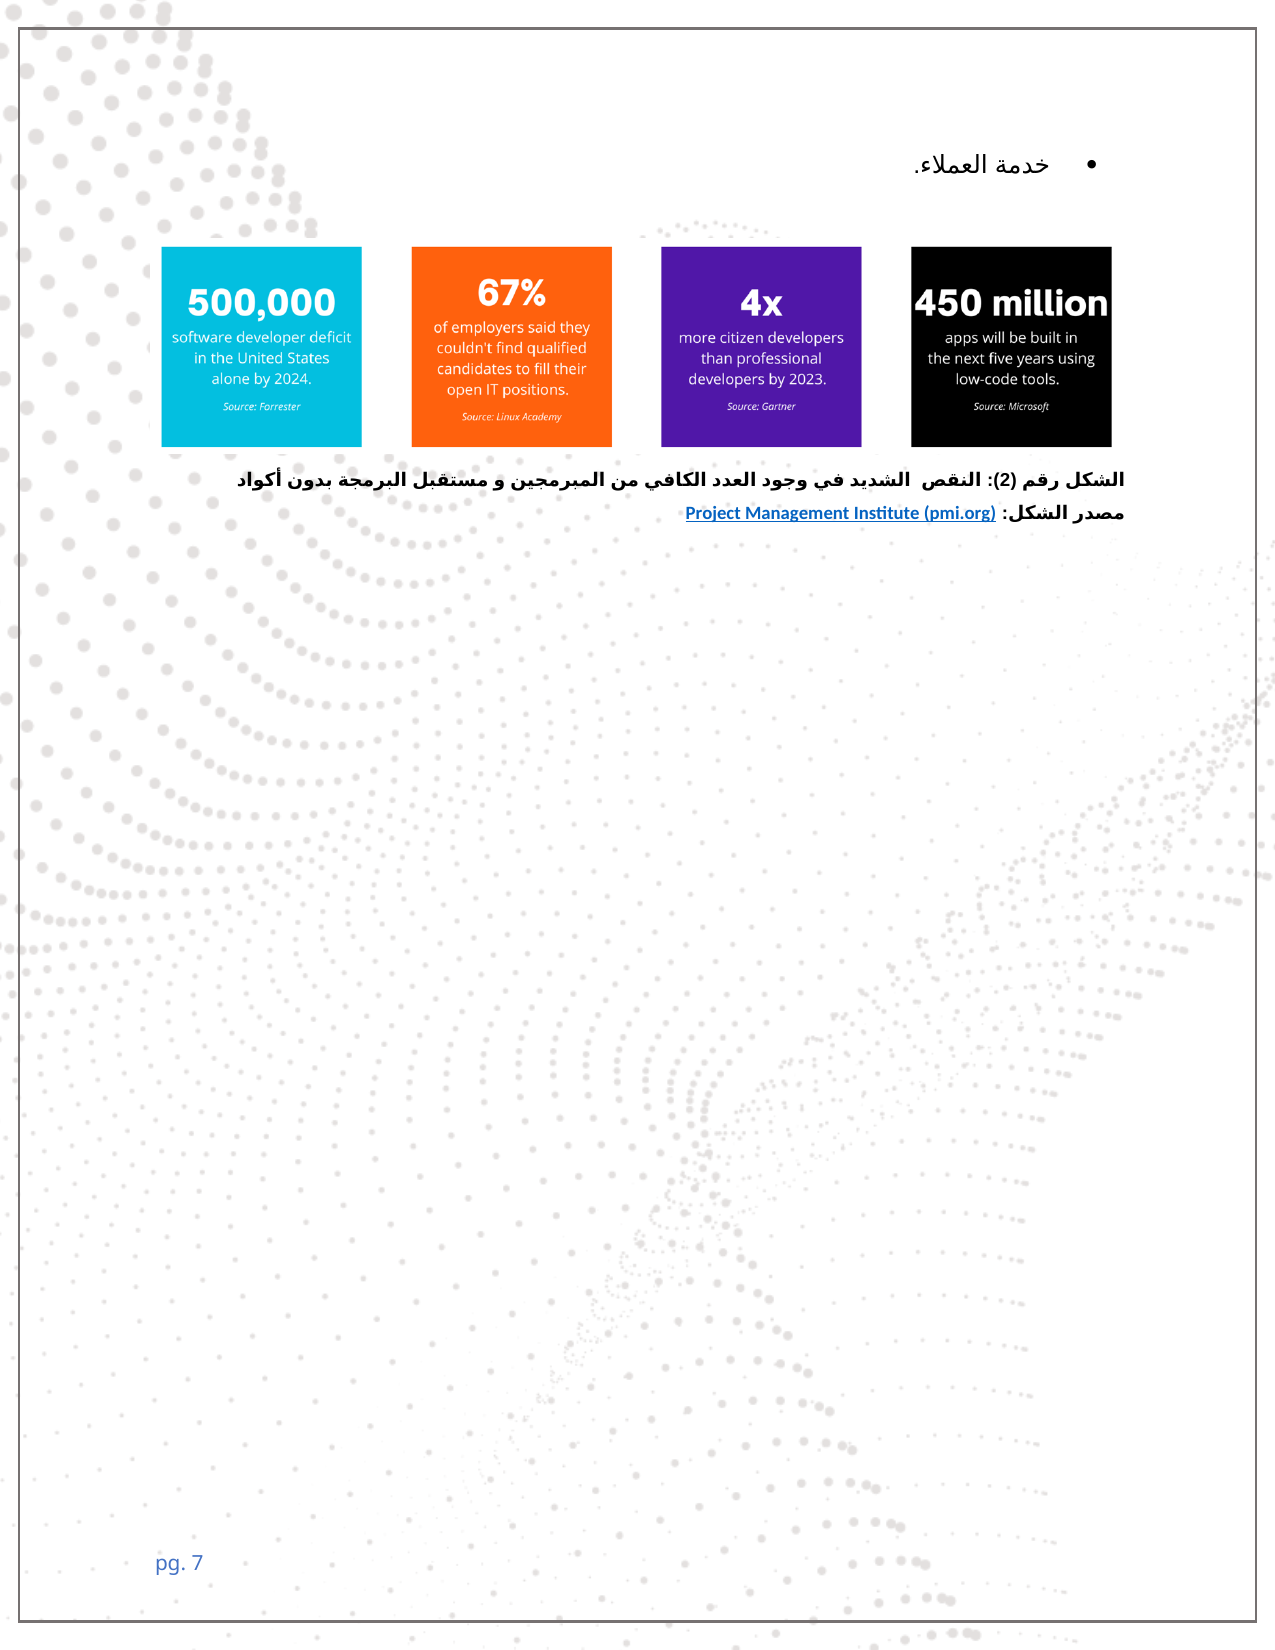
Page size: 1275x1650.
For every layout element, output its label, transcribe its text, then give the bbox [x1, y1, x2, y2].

text الشكل رقم (2): النقص الشديد في وجود العدد الكافي من المبرمجين و مستقبل البرمجة بدون أكواد [150, 469, 1125, 491]
picture [150, 238, 1125, 454]
list خدمة العملاء. [150, 150, 1087, 179]
text مصدر الشكل: Project Management Institute (pmi.org) [150, 502, 1125, 524]
